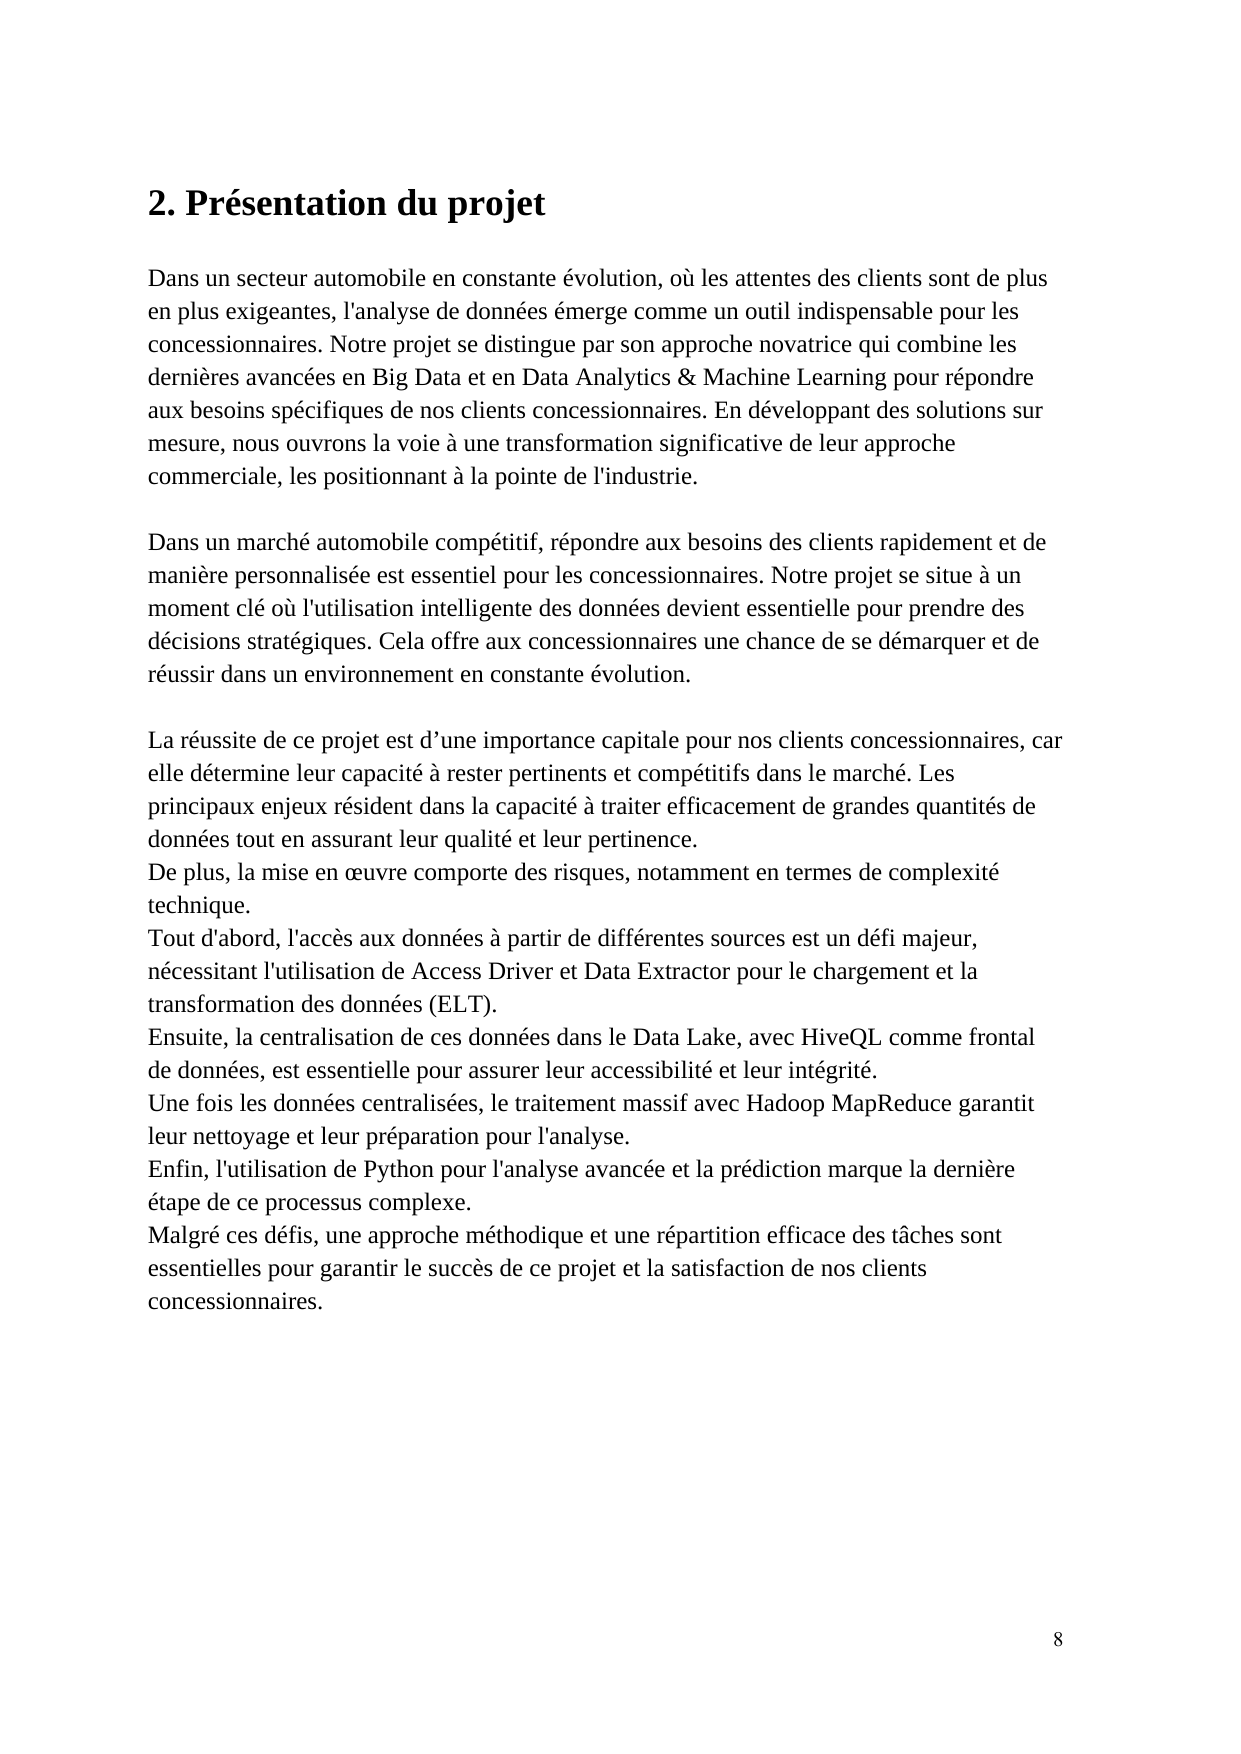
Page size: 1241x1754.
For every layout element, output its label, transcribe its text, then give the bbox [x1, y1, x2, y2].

subtitle Présentation du projet [148, 180, 1063, 223]
text Tout d'abord, l'accès aux données à partir de différentes sources est un défi majeur, nécessitant l'utilisation de Access Driver et Data Extractor pour le chargement et la transformation des données (ELT). Ensuite, la centralisation de ces données dans le Data Lake, avec HiveQL comme frontal de données, est essentielle pour assurer leur accessibilité et leur intégrité. Une fois les données centralisées, le traitement massif avec Hadoop MapReduce garantit leur nettoyage et leur préparation pour l'analyse. Enfin, l'utilisation de Python pour l'analyse avancée et la prédiction marque la dernière étape de ce processus complexe. [148, 923, 1063, 1216]
text Dans un marché automobile compétitif, répondre aux besoins des clients rapidement et de manière personnalisée est essentiel pour les concessionnaires. Notre projet se situe à un moment clé où l'utilisation intelligente des données devient essentielle pour prendre des décisions stratégiques. Cela offre aux concessionnaires une chance de se démarquer et de réussir dans un environnement en constante évolution. [148, 527, 1063, 688]
text Dans un secteur automobile en constante évolution, où les attentes des clients sont de plus en plus exigeantes, l'analyse de données émerge comme un outil indispensable pour les concessionnaires. Notre projet se distingue par son approche novatrice qui combine les dernières avancées en Big Data et en Data Analytics & Machine Learning pour répondre aux besoins spécifiques de nos clients concessionnaires. En développant des solutions sur mesure, nous ouvrons la voie à une transformation significative de leur approche commerciale, les positionnant à la pointe de l'industrie. [148, 263, 1063, 490]
text La réussite de ce projet est d’une importance capitale pour nos clients concessionnaires, car elle détermine leur capacité à rester pertinents et compétitifs dans le marché. Les principaux enjeux résident dans la capacité à traiter efficacement de grandes quantités de données tout en assurant leur qualité et leur pertinence. [148, 725, 1063, 853]
text Malgré ces défis, une approche méthodique et une répartition efficace des tâches sont essentielles pour garantir le succès de ce projet et la satisfaction de nos clients concessionnaires. [148, 1220, 1063, 1315]
text De plus, la mise en œuvre comporte des risques, notamment en termes de complexité technique. [148, 857, 1063, 919]
